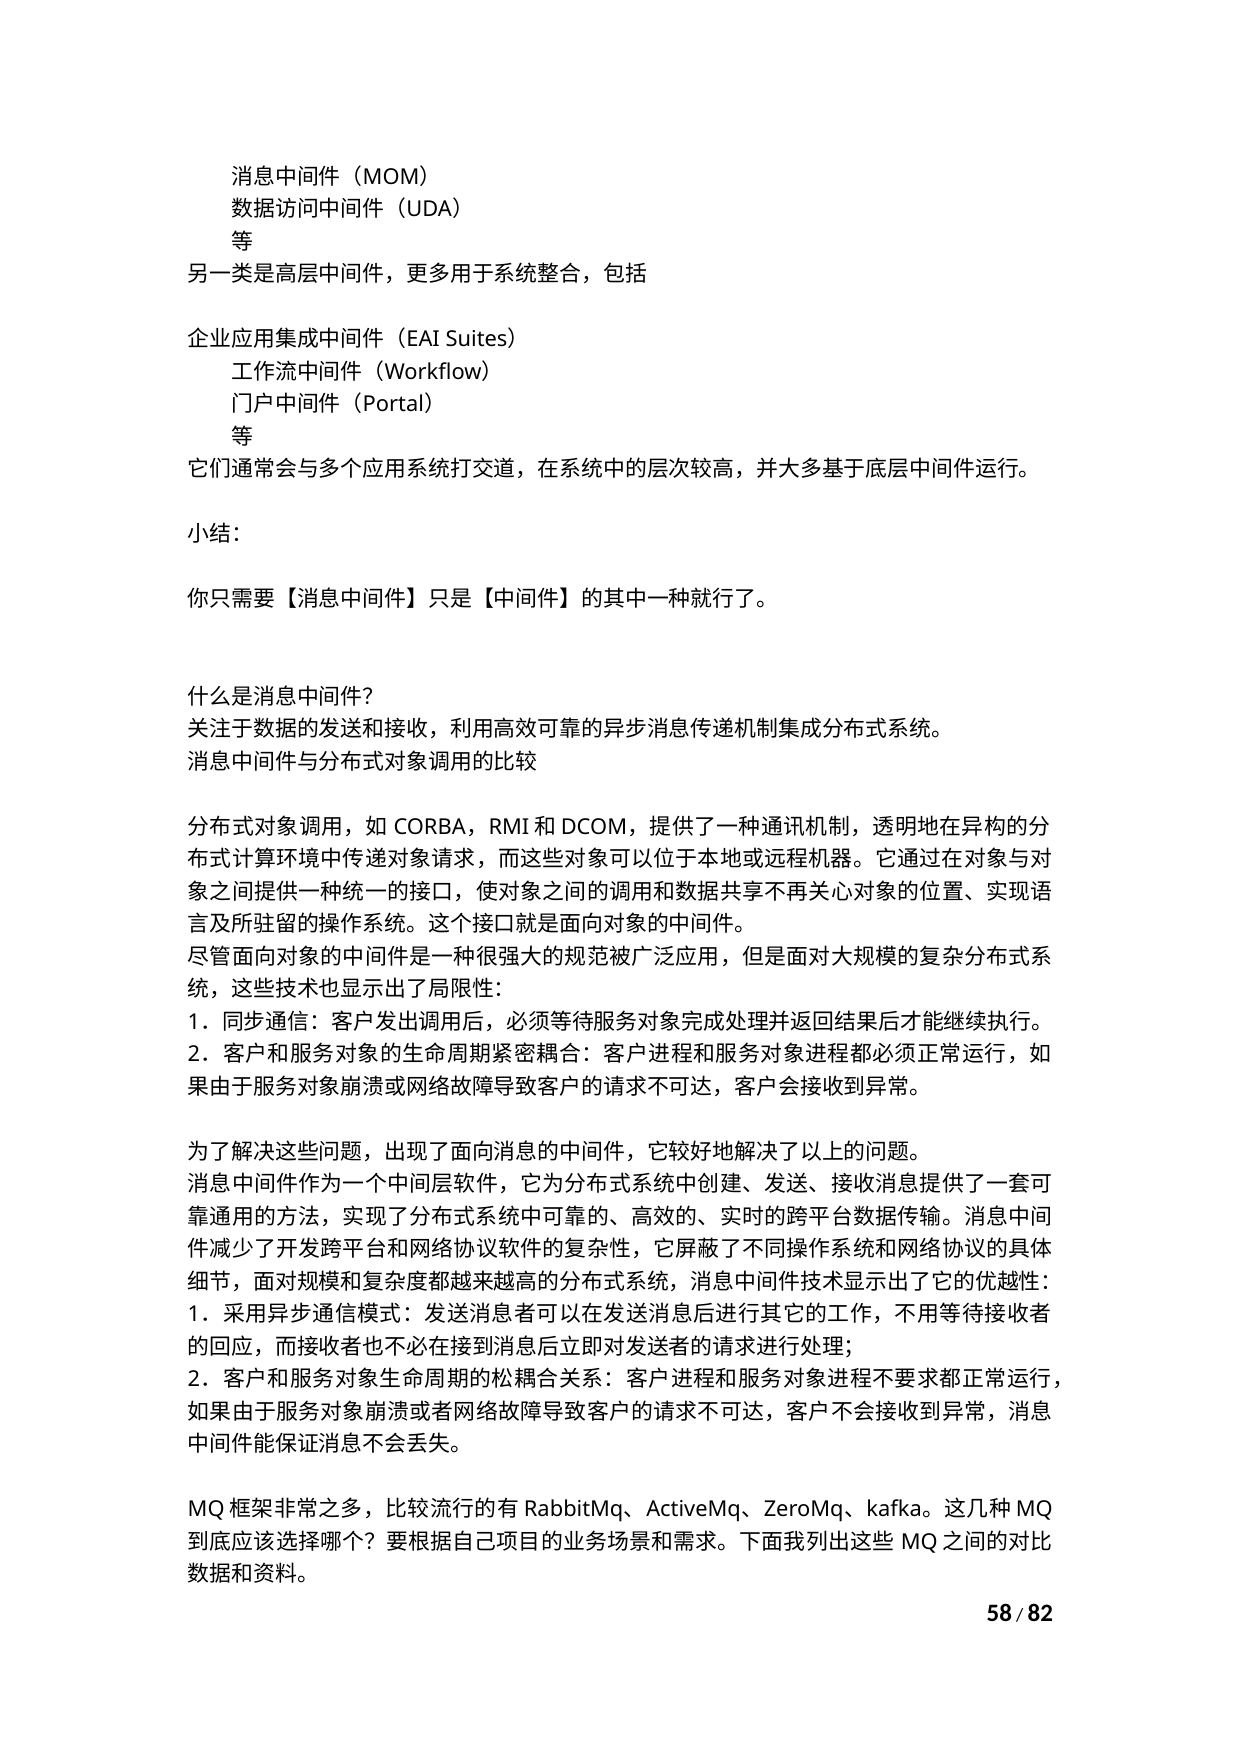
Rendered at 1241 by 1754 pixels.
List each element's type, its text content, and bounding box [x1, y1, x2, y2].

text 数据访问中间件（UDA） [187, 191, 1053, 223]
text 2．客户和服务对象的生命周期紧密耦合：客户进程和服务对象进程都必须正常运行，如果由于服务对象崩溃或网络故障导致客户的请求不可达，客户会接收到异常。 [187, 1036, 1053, 1101]
text 等 [187, 418, 1053, 451]
text 等 [187, 223, 1053, 256]
text 2．客户和服务对象生命周期的松耦合关系：客户进程和服务对象进程不要求都正常运行，如果由于服务对象崩溃或者网络故障导致客户的请求不可达，客户不会接收到异常，消息中间件能保证消息不会丢失。 [187, 1361, 1053, 1458]
text 关注于数据的发送和接收，利用高效可靠的异步消息传递机制集成分布式系统。 [187, 711, 1053, 743]
text 1．同步通信：客户发出调用后，必须等待服务对象完成处理并返回结果后才能继续执行。 [187, 1003, 1053, 1036]
text 企业应用集成中间件（EAI Suites） [187, 321, 1053, 353]
text 分布式对象调用，如CORBA，RMI和DCOM，提供了一种通讯机制，透明地在异构的分布式计算环境中传递对象请求，而这些对象可以位于本地或远程机器。它通过在对象与对象之间提供一种统一的接口，使对象之间的调用和数据共享不再关心对象的位置、实现语言及所驻留的操作系统。这个接口就是面向对象的中间件。 [187, 808, 1053, 938]
text 你只需要【消息中间件】只是【中间件】的其中一种就行了。 [187, 581, 1053, 613]
text 消息中间件（MOM） [187, 158, 1053, 191]
text 它们通常会与多个应用系统打交道，在系统中的层次较高，并大多基于底层中间件运行。 [187, 451, 1053, 483]
text 另一类是高层中间件，更多用于系统整合，包括 [187, 256, 1053, 288]
text 尽管面向对象的中间件是一种很强大的规范被广泛应用，但是面对大规模的复杂分布式系统，这些技术也显示出了局限性： [187, 938, 1053, 1003]
text 工作流中间件（Workflow） [187, 353, 1053, 386]
text 1．采用异步通信模式：发送消息者可以在发送消息后进行其它的工作，不用等待接收者的回应，而接收者也不必在接到消息后立即对发送者的请求进行处理； [187, 1296, 1053, 1361]
text MQ框架非常之多，比较流行的有RabbitMq、ActiveMq、ZeroMq、kafka。这几种MQ到底应该选择哪个？要根据自己项目的业务场景和需求。下面我列出这些MQ之间的对比数据和资料。 [187, 1491, 1053, 1588]
text 消息中间件与分布式对象调用的比较 [187, 743, 1053, 776]
text 门户中间件（Portal） [187, 386, 1053, 418]
text 什么是消息中间件？ [187, 678, 1053, 711]
text 小结： [187, 516, 1053, 548]
text 消息中间件作为一个中间层软件，它为分布式系统中创建、发送、接收消息提供了一套可靠通用的方法，实现了分布式系统中可靠的、高效的、实时的跨平台数据传输。消息中间件减少了开发跨平台和网络协议软件的复杂性，它屏蔽了不同操作系统和网络协议的具体细节，面对规模和复杂度都越来越高的分布式系统，消息中间件技术显示出了它的优越性： [187, 1166, 1053, 1296]
text 为了解决这些问题，出现了面向消息的中间件，它较好地解决了以上的问题。 [187, 1133, 1053, 1166]
